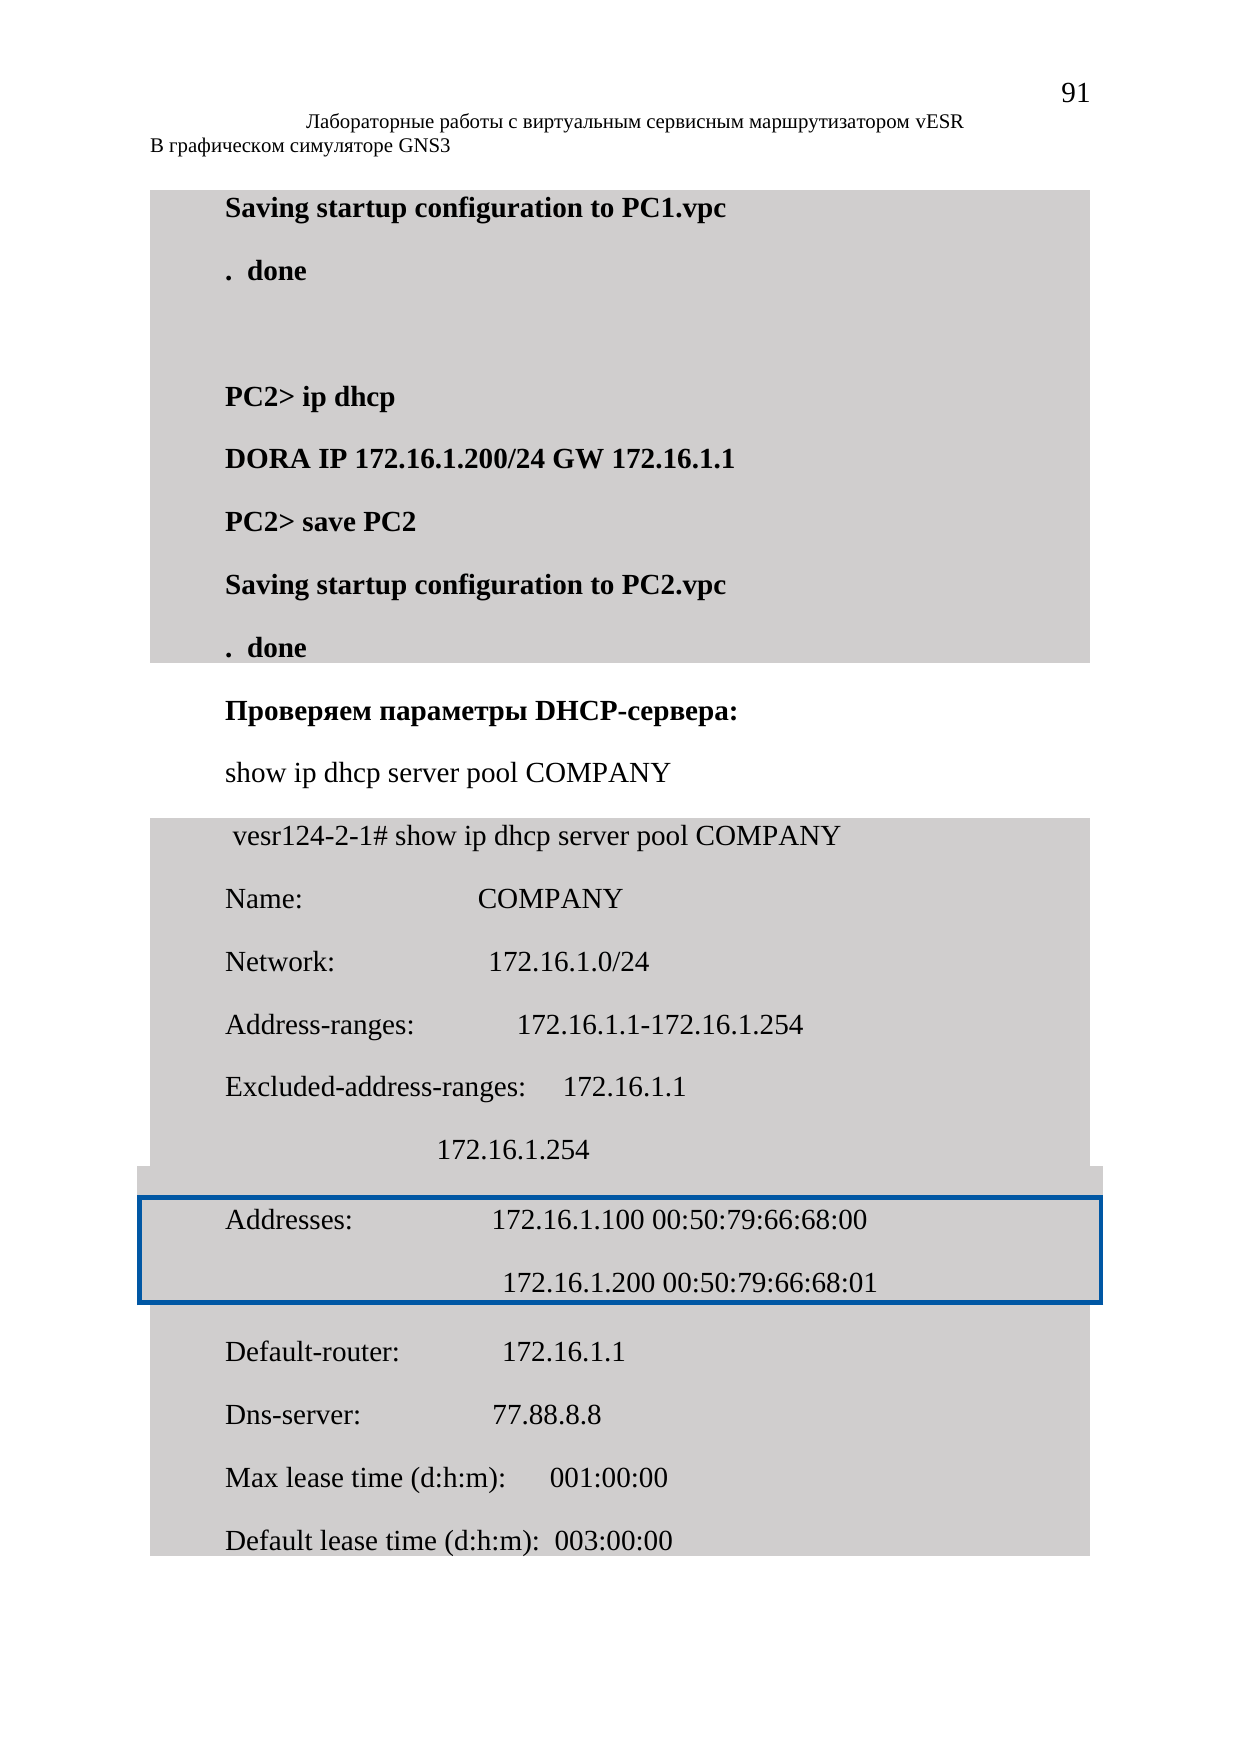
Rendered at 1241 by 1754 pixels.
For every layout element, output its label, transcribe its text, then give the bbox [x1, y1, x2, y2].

text . done [150, 253, 1090, 287]
text Name: COMPANY [150, 881, 1090, 915]
text PC2> ip dhcp [150, 379, 1090, 412]
text Address-ranges: 172.16.1.1-172.16.1.254 [150, 1007, 1090, 1040]
text vesr124-2-1# show ip dhcp server pool COMPANY [150, 818, 1090, 852]
text show ip dhcp server pool COMPANY [150, 756, 1090, 789]
text Excluded-address-ranges: 172.16.1.1 [150, 1069, 1090, 1103]
text Saving startup configuration to PC2.vpc [150, 567, 1090, 601]
text Network: 172.16.1.0/24 [150, 944, 1090, 977]
text 172.16.1.200 00:50:79:66:68:01 [142, 1258, 1099, 1300]
text Max lease time (d:h:m): 001:00:00 [150, 1460, 1090, 1493]
text . done [150, 630, 1090, 663]
text PC2> save PC2 [150, 504, 1090, 538]
text Проверяем параметры DHCP-сервера: [150, 693, 1090, 726]
text Default-router: 172.16.1.1 [150, 1334, 1090, 1368]
text Saving startup configuration to PC1.vpc [150, 190, 1090, 224]
text Default lease time (d:h:m): 003:00:00 [150, 1523, 1090, 1556]
text DORA IP 172.16.1.200/24 GW 172.16.1.1 [150, 441, 1090, 475]
text Dns-server: 77.88.8.8 [150, 1397, 1090, 1431]
text Addresses: 172.16.1.100 00:50:79:66:68:00 [142, 1200, 1099, 1236]
text 172.16.1.254 [150, 1132, 1090, 1166]
